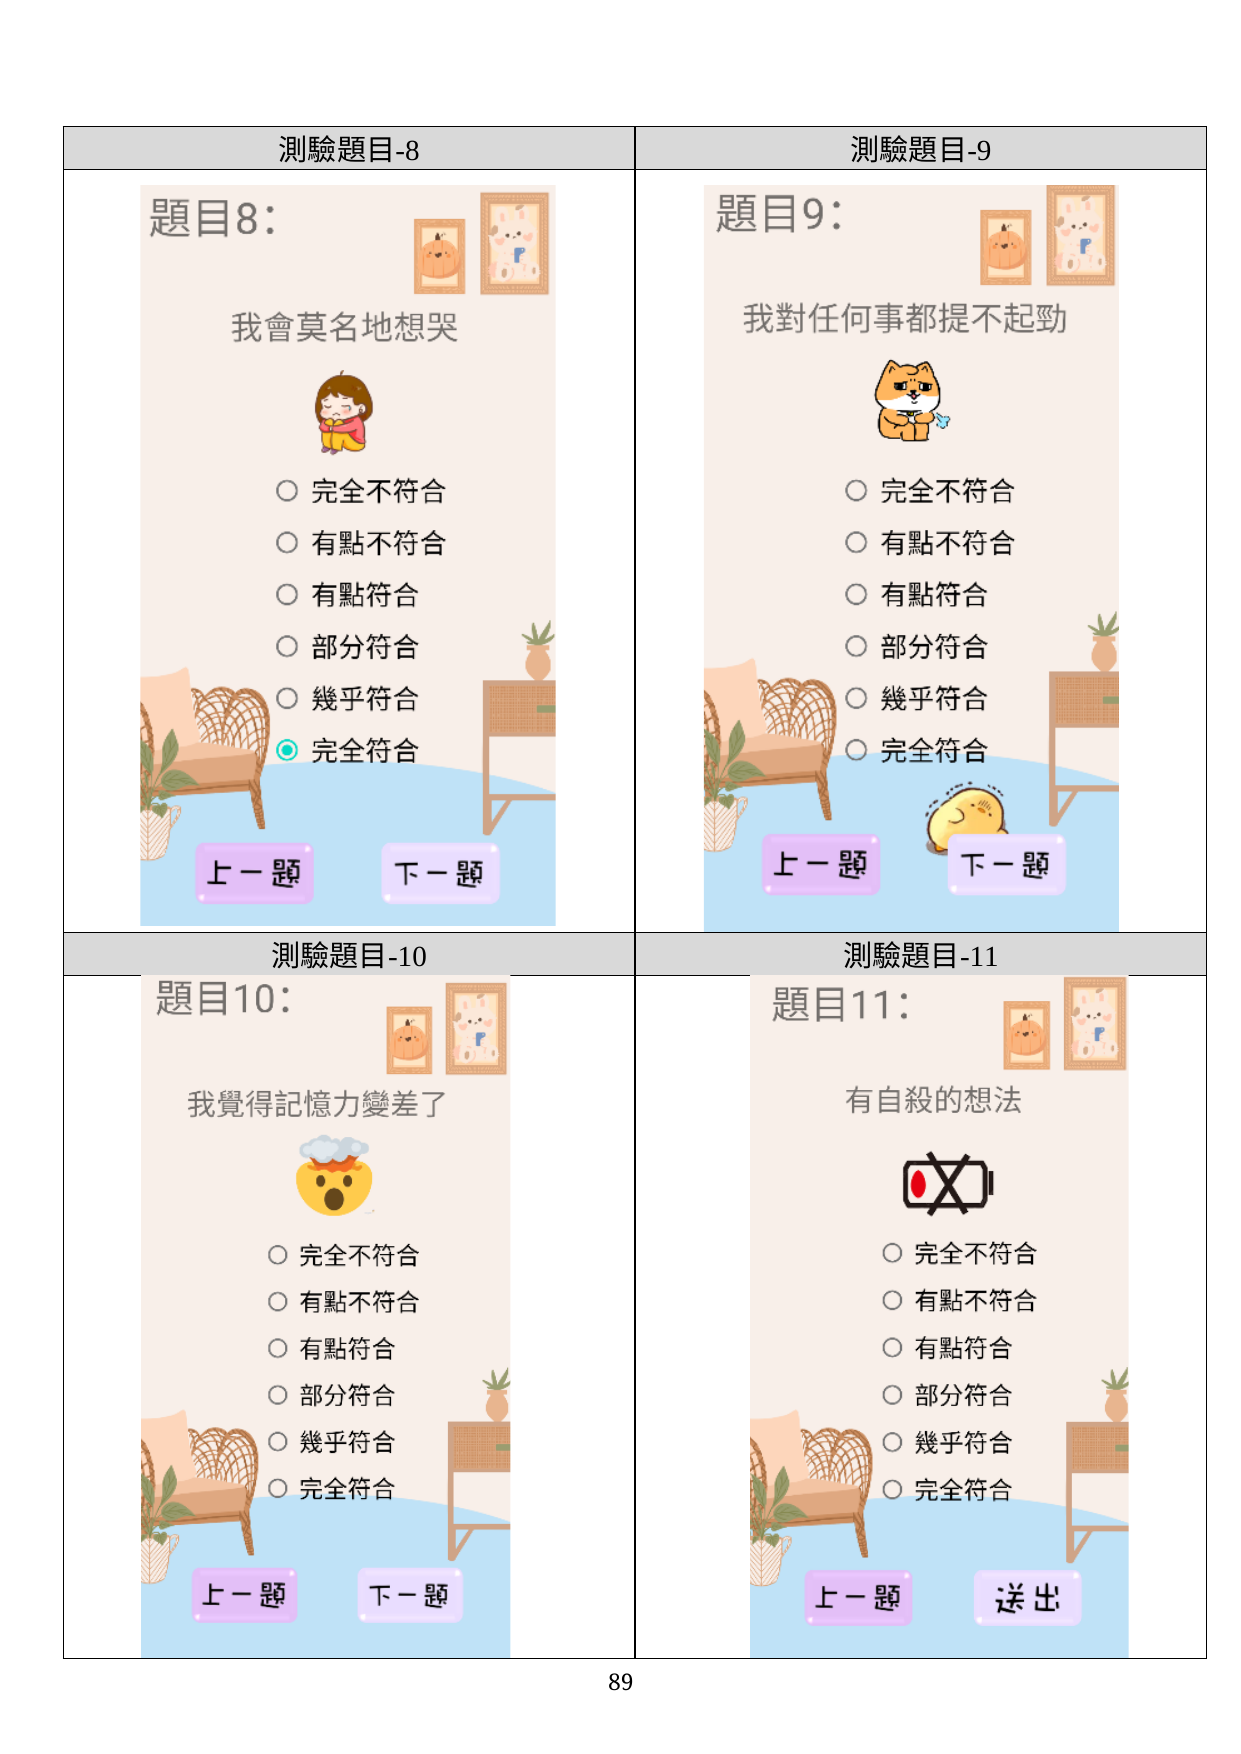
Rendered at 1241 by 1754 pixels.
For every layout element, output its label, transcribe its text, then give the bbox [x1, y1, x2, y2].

table_header 測驗題目-9 [636, 127, 1206, 169]
table_header 測驗題目-8 [64, 127, 634, 169]
table_cell [636, 170, 1206, 932]
picture [141, 975, 511, 1658]
table_cell [511, 976, 634, 1658]
table_cell 測驗題目-10 [64, 933, 634, 975]
picture [140, 185, 556, 926]
table_cell 測驗題目-11 [636, 933, 1206, 975]
table_cell [636, 976, 750, 1658]
table_cell [1129, 976, 1206, 1658]
picture [703, 185, 1119, 932]
table_cell [64, 976, 141, 1658]
table_cell [64, 170, 634, 932]
picture [750, 975, 1129, 1658]
